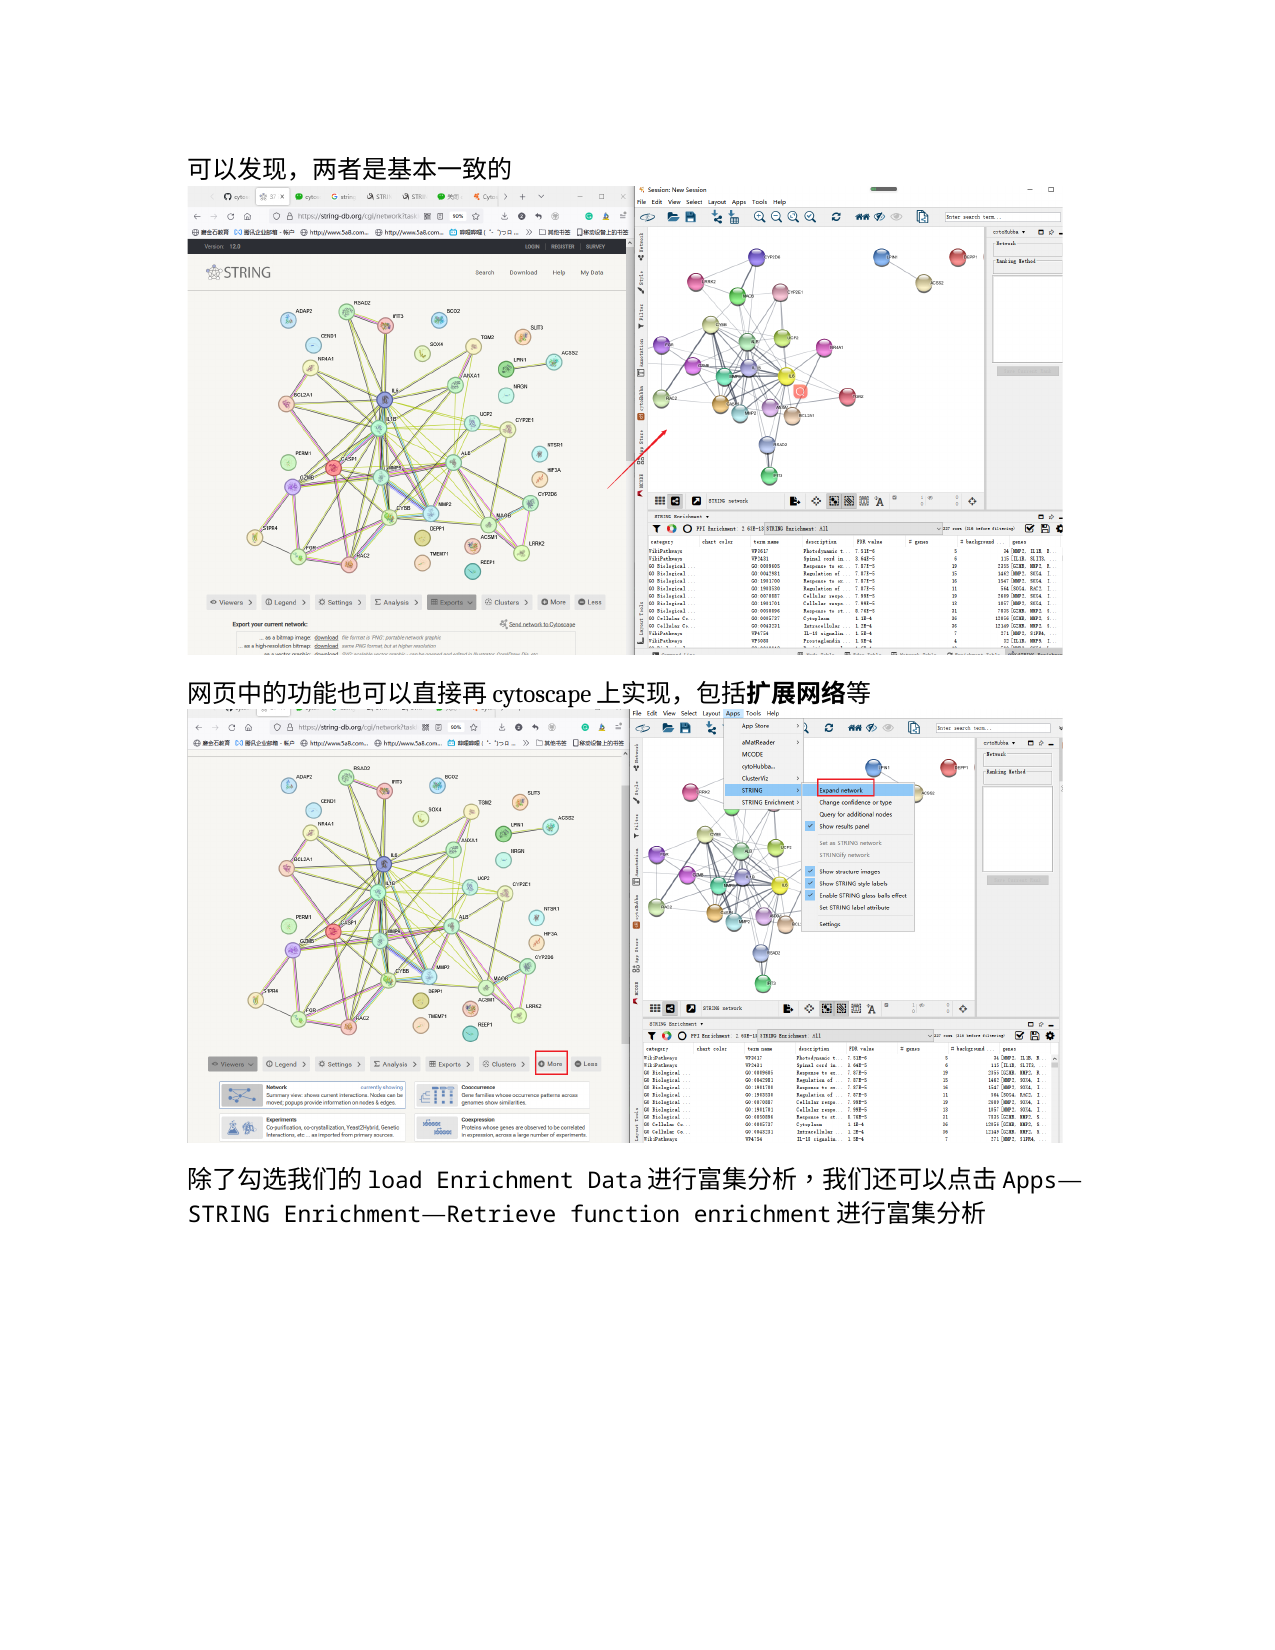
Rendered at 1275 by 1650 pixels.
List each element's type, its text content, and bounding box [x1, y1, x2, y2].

picture [187, 186, 1063, 655]
picture [187, 709, 1063, 1143]
text 除了勾选我们的load Enrichment Data进行富集分析，我们还可以点击Apps—STRING Enrichment—Retrieve function enrichment进行富集分析 [187, 1161, 1087, 1229]
